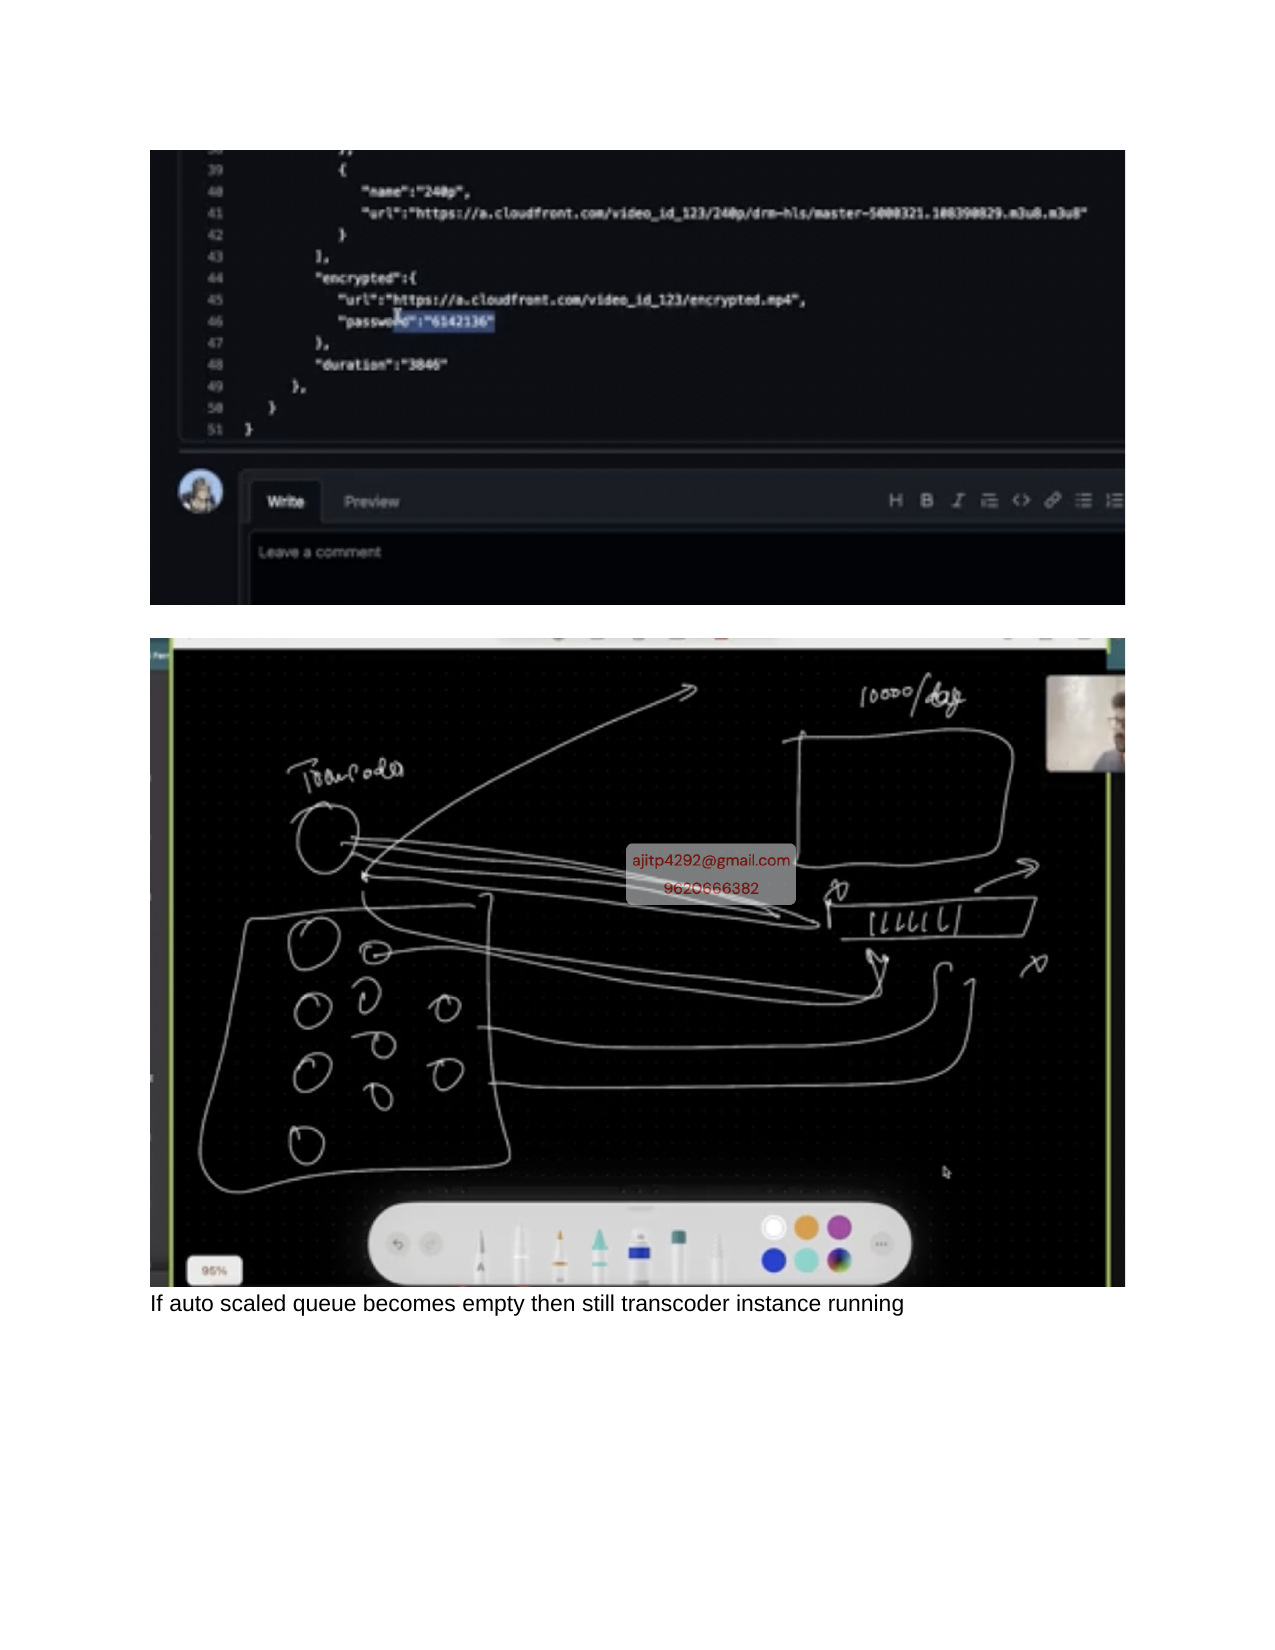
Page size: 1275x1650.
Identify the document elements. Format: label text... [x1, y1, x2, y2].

picture [150, 150, 1125, 605]
text If auto scaled queue becomes empty then still transcoder instance running [150, 1290, 1125, 1316]
picture [150, 638, 1125, 1287]
